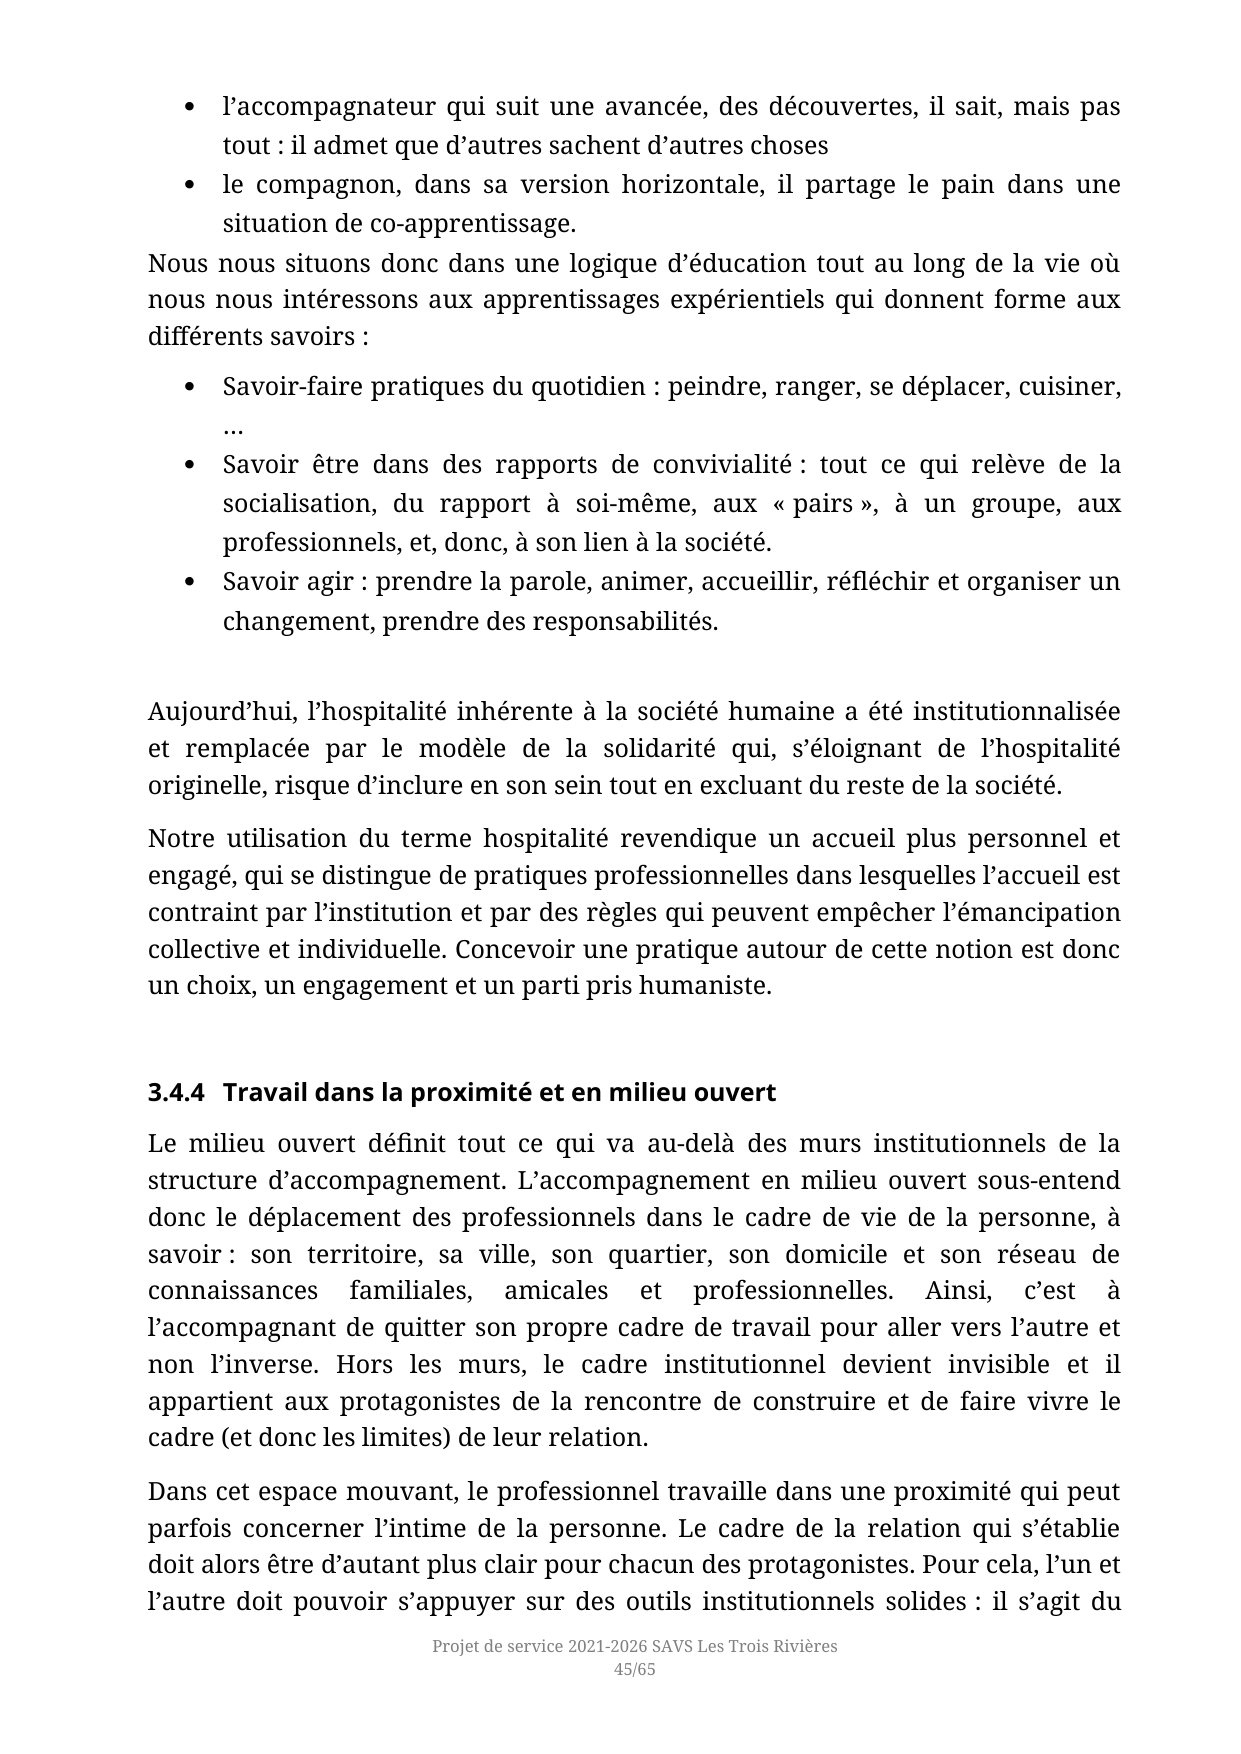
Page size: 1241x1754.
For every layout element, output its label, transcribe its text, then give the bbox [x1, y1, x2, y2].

list le compagnon, dans sa version horizontale, il partage le pain dans une situation de co-apprentissage. [185, 167, 1122, 240]
list Savoir-faire pratiques du quotidien : peindre, ranger, se déplacer, cuisiner, … [185, 368, 1122, 441]
list Savoir agir : prendre la parole, animer, accueillir, réfléchir et organiser un changement, prendre des responsabilités. [185, 564, 1122, 637]
text Nous nous situons donc dans une logique d’éducation tout au long de la vie où nous nous intéressons aux apprentissages expérientiels qui donnent forme aux différents savoirs : [148, 245, 1122, 353]
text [148, 1473, 1122, 1618]
list l’accompagnateur qui suit une avancée, des découvertes, il sait, mais pas tout : il admet que d’autres sachent d’autres choses [185, 89, 1122, 162]
subtitle Travail dans la proximité et en milieu ouvert [148, 1075, 1122, 1109]
text Aujourd’hui, l’hospitalité inhérente à la société humaine a été institutionnalisée et remplacée par le modèle de la solidarité qui, s’éloignant de l’hospitalité originelle, risque d’inclure en son sein tout en excluant du reste de la société. [148, 694, 1122, 802]
list Savoir être dans des rapports de convivialité : tout ce qui relève de la socialisation, du rapport à soi-même, aux « pairs », à un groupe, aux professionnels, et, donc, à son lien à la société. [185, 446, 1122, 559]
text Le milieu ouvert définit tout ce qui va au-delà des murs institutionnels de la structure d’accompagnement. L’accompagnement en milieu ouvert sous-entend donc le déplacement des professionnels dans le cadre de vie de la personne, à savoir : son territoire, sa ville, son quartier, son domicile et son réseau de connaissances familiales, amicales et professionnelles. Ainsi, c’est à l’accompagnant de quitter son propre cadre de travail pour aller vers l’autre et non l’inverse. Hors les murs, le cadre institutionnel devient invisible et il appartient aux protagonistes de la rencontre de construire et de faire vivre le cadre (et donc les limites) de leur relation. [148, 1126, 1122, 1454]
text Notre utilisation du terme hospitalité revendique un accueil plus personnel et engagé, qui se distingue de pratiques professionnelles dans lesquelles l’accueil est contraint par l’institution et par des règles qui peuvent empêcher l’émancipation collective et individuelle. Concevoir une pratique autour de cette notion est donc un choix, un engagement et un parti pris humaniste. [148, 821, 1122, 1002]
